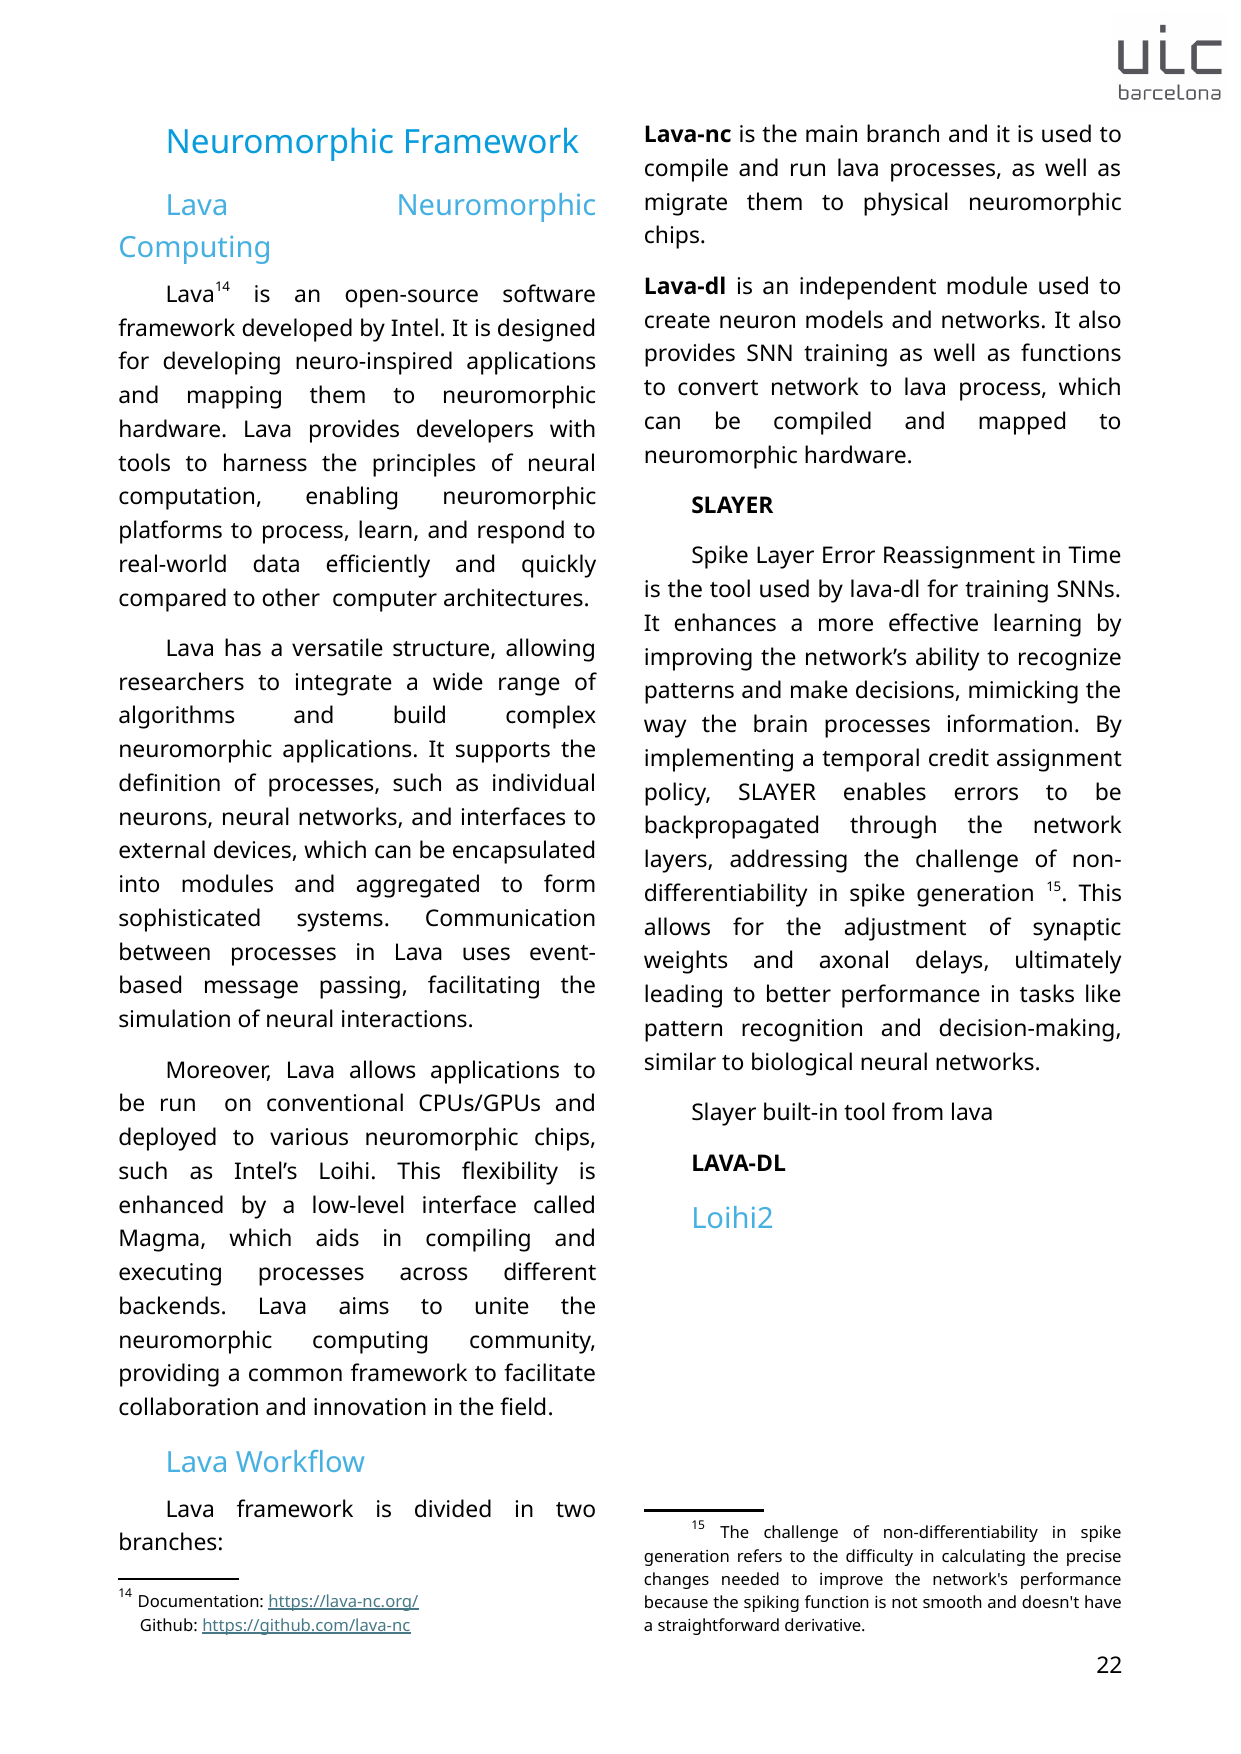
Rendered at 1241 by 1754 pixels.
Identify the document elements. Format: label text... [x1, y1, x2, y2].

text Lava-nc is the main branch and it is used to compile and run lava processes, as well as migrate them to physical neuromorphic chips. [644, 118, 1122, 251]
subtitle Lava Neuromorphic Computing [118, 184, 596, 266]
subtitle Neuromorphic Framework [118, 118, 596, 163]
picture [1110, 11, 1229, 110]
text SLAYER [644, 489, 1122, 520]
text Lava is an open-source software framework developed by Intel. It is designed for developing neuro-inspired applications and mapping them to neuromorphic hardware. Lava provides developers with tools to harness the principles of neural computation, enabling neuromorphic platforms to process, learn, and respond to real-world data efficiently and quickly compared to other computer architectures. [118, 278, 596, 613]
text Lava-dl is an independent module used to create neuron models and networks. It also provides SNN training as well as functions to convert network to lava process, which can be compiled and mapped to neuromorphic hardware. [644, 270, 1122, 470]
text LAVA-DL [644, 1146, 1122, 1178]
text Slayer built-in tool from lava [644, 1096, 1122, 1127]
subtitle Lava Workflow [118, 1441, 596, 1481]
text Spike Layer Error Reassignment in Time is the tool used by lava-dl for training SNNs. It enhances a more effective learning by improving the network’s ability to recognize patterns and make decisions, mimicking the way the brain processes information. By implementing a temporal credit assignment policy, SLAYER enables errors to be backpropagated through the network layers, addressing the challenge of non-differentiability in spike generation . This allows for the adjustment of synaptic weights and axonal delays, ultimately leading to better performance in tasks like pattern recognition and decision-making, similar to biological neural networks. [644, 539, 1122, 1077]
text Lava has a versatile structure, allowing researchers to integrate a wide range of algorithms and build complex neuromorphic applications. It supports the definition of processes, such as individual neurons, neural networks, and interfaces to external devices, which can be encapsulated into modules and aggregated to form sophisticated systems. Communication between processes in Lava uses event-based message passing, facilitating the simulation of neural interactions. [118, 632, 596, 1034]
text Moreover, Lava allows applications to be run on conventional CPUs/GPUs and deployed to various neuromorphic chips, such as Intel’s Loihi. This flexibility is enhanced by a low-level interface called Magma, which aids in compiling and executing processes across different backends. Lava aims to unite the neuromorphic computing community, providing a common framework to facilitate collaboration and innovation in the field​. [118, 1053, 596, 1422]
subtitle Loihi2 [644, 1197, 1122, 1237]
text Lava framework is divided in two branches: [118, 1493, 596, 1558]
